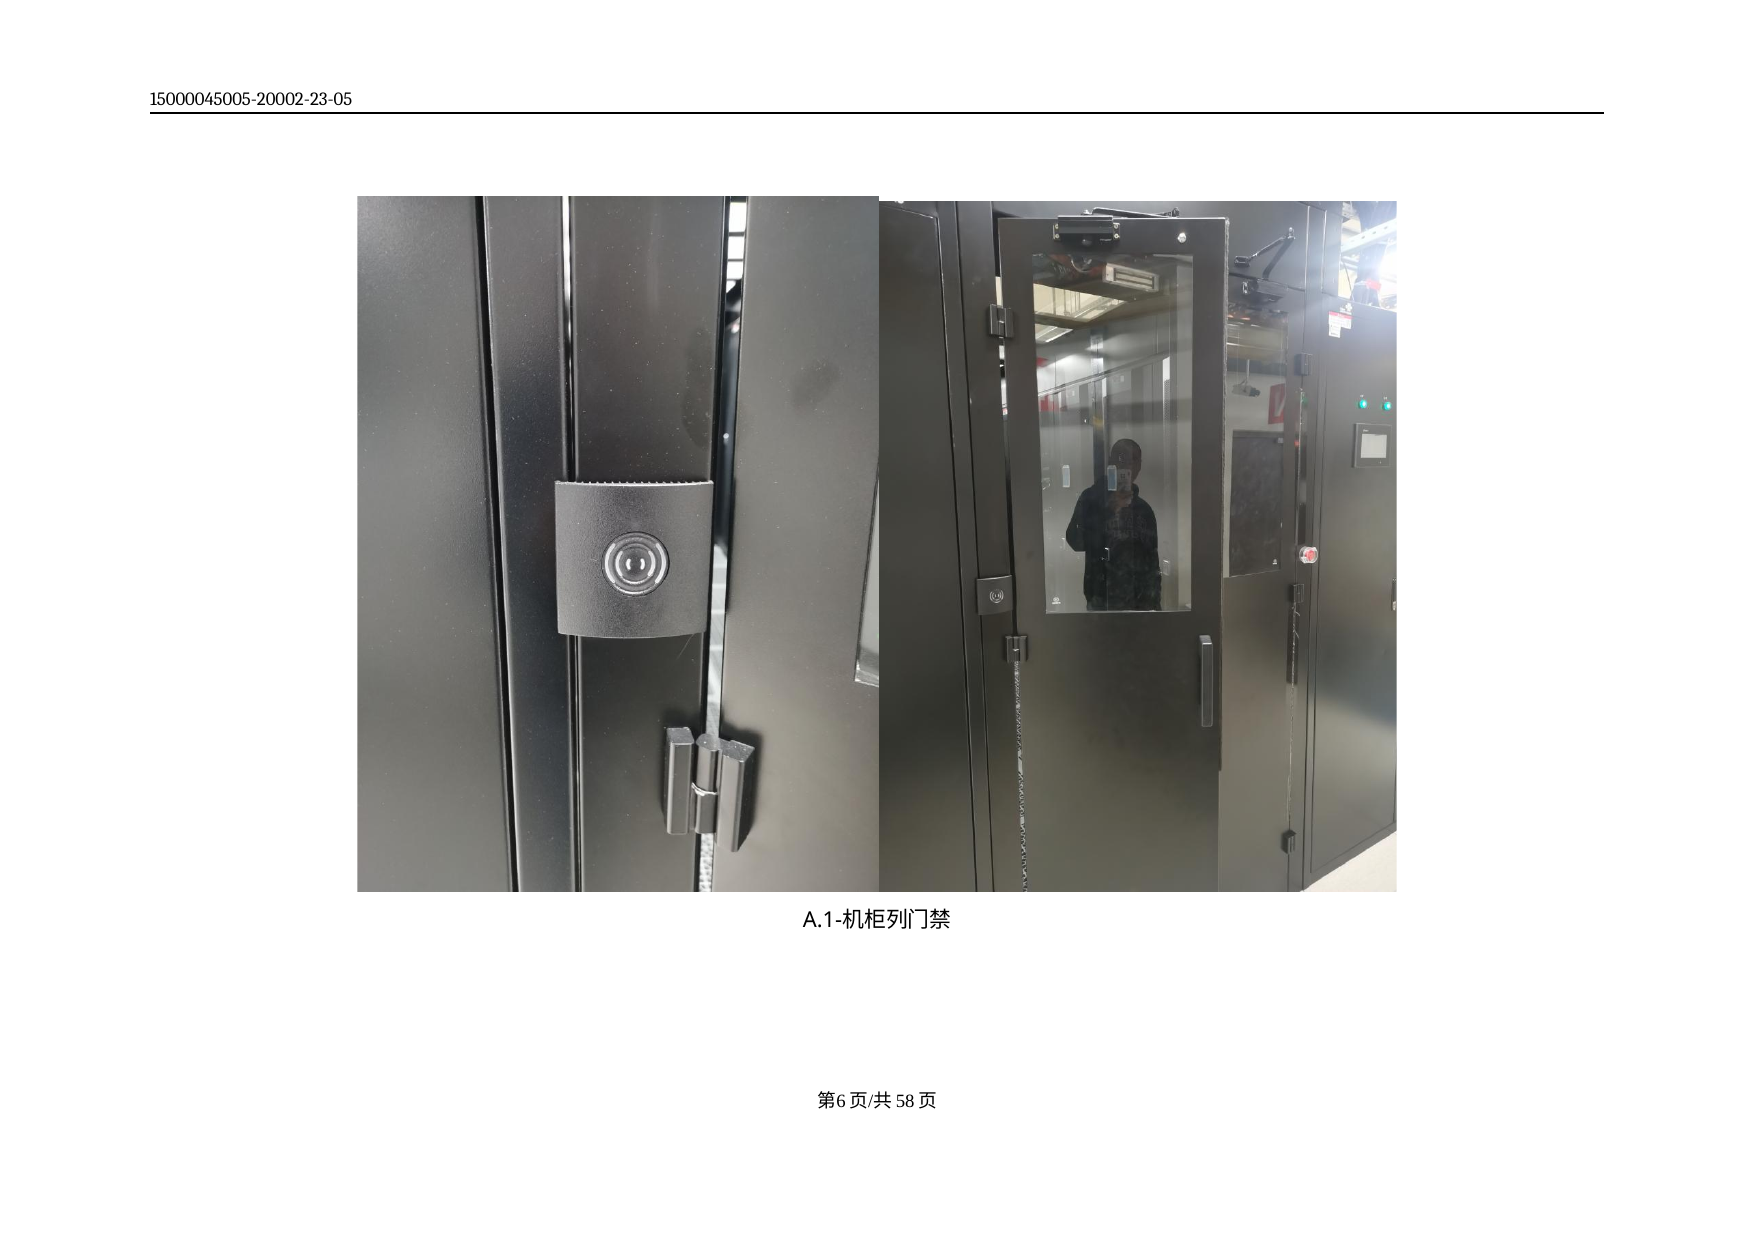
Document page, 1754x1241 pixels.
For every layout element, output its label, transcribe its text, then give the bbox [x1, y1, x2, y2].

picture [357, 196, 1397, 892]
text A.1-机柜列门禁 [150, 901, 1604, 934]
